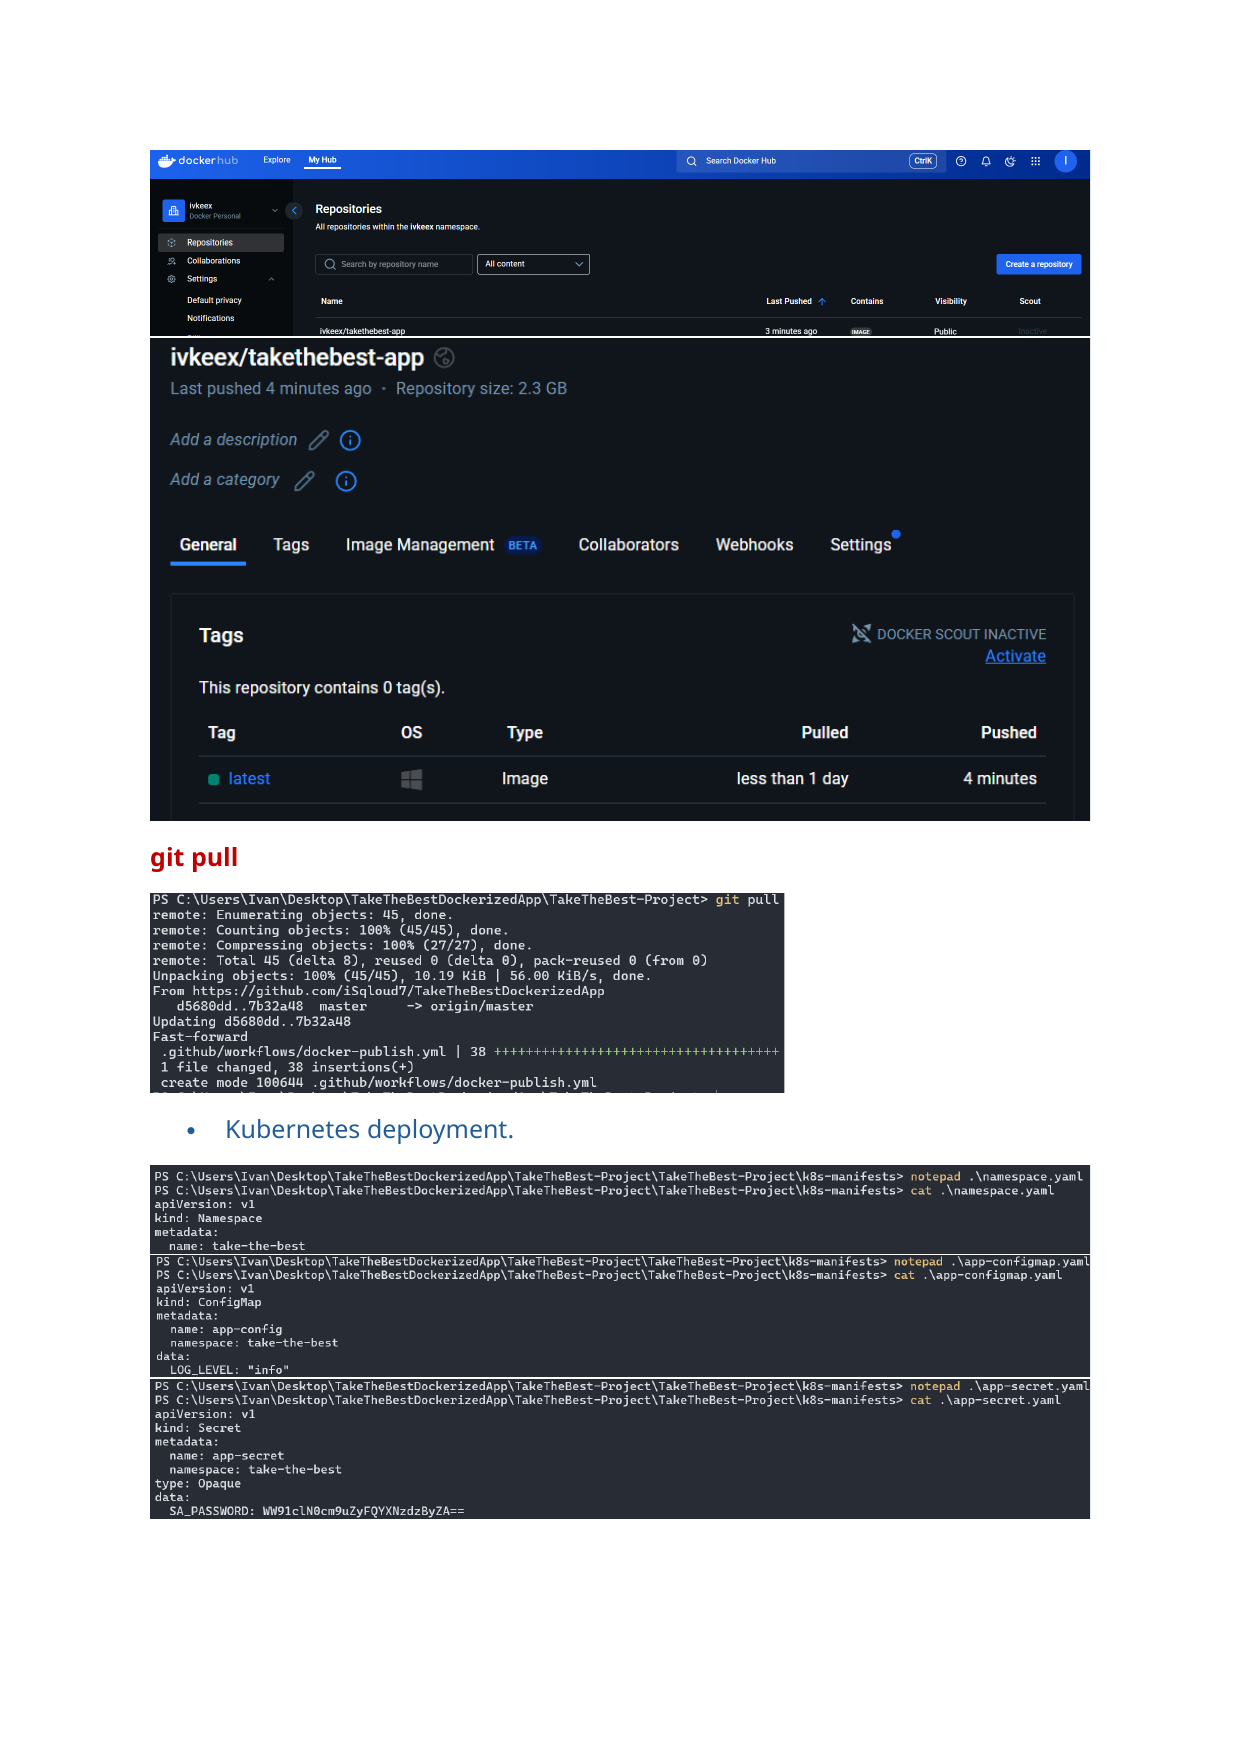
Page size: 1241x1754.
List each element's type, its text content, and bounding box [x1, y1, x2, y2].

picture [150, 338, 1091, 821]
picture [150, 893, 785, 1093]
picture [150, 1379, 1091, 1519]
picture [150, 150, 1091, 336]
picture [150, 1165, 1091, 1254]
text git pull [150, 840, 1090, 874]
list Kubernetes deployment. [187, 1112, 1090, 1146]
picture [150, 1255, 1091, 1377]
